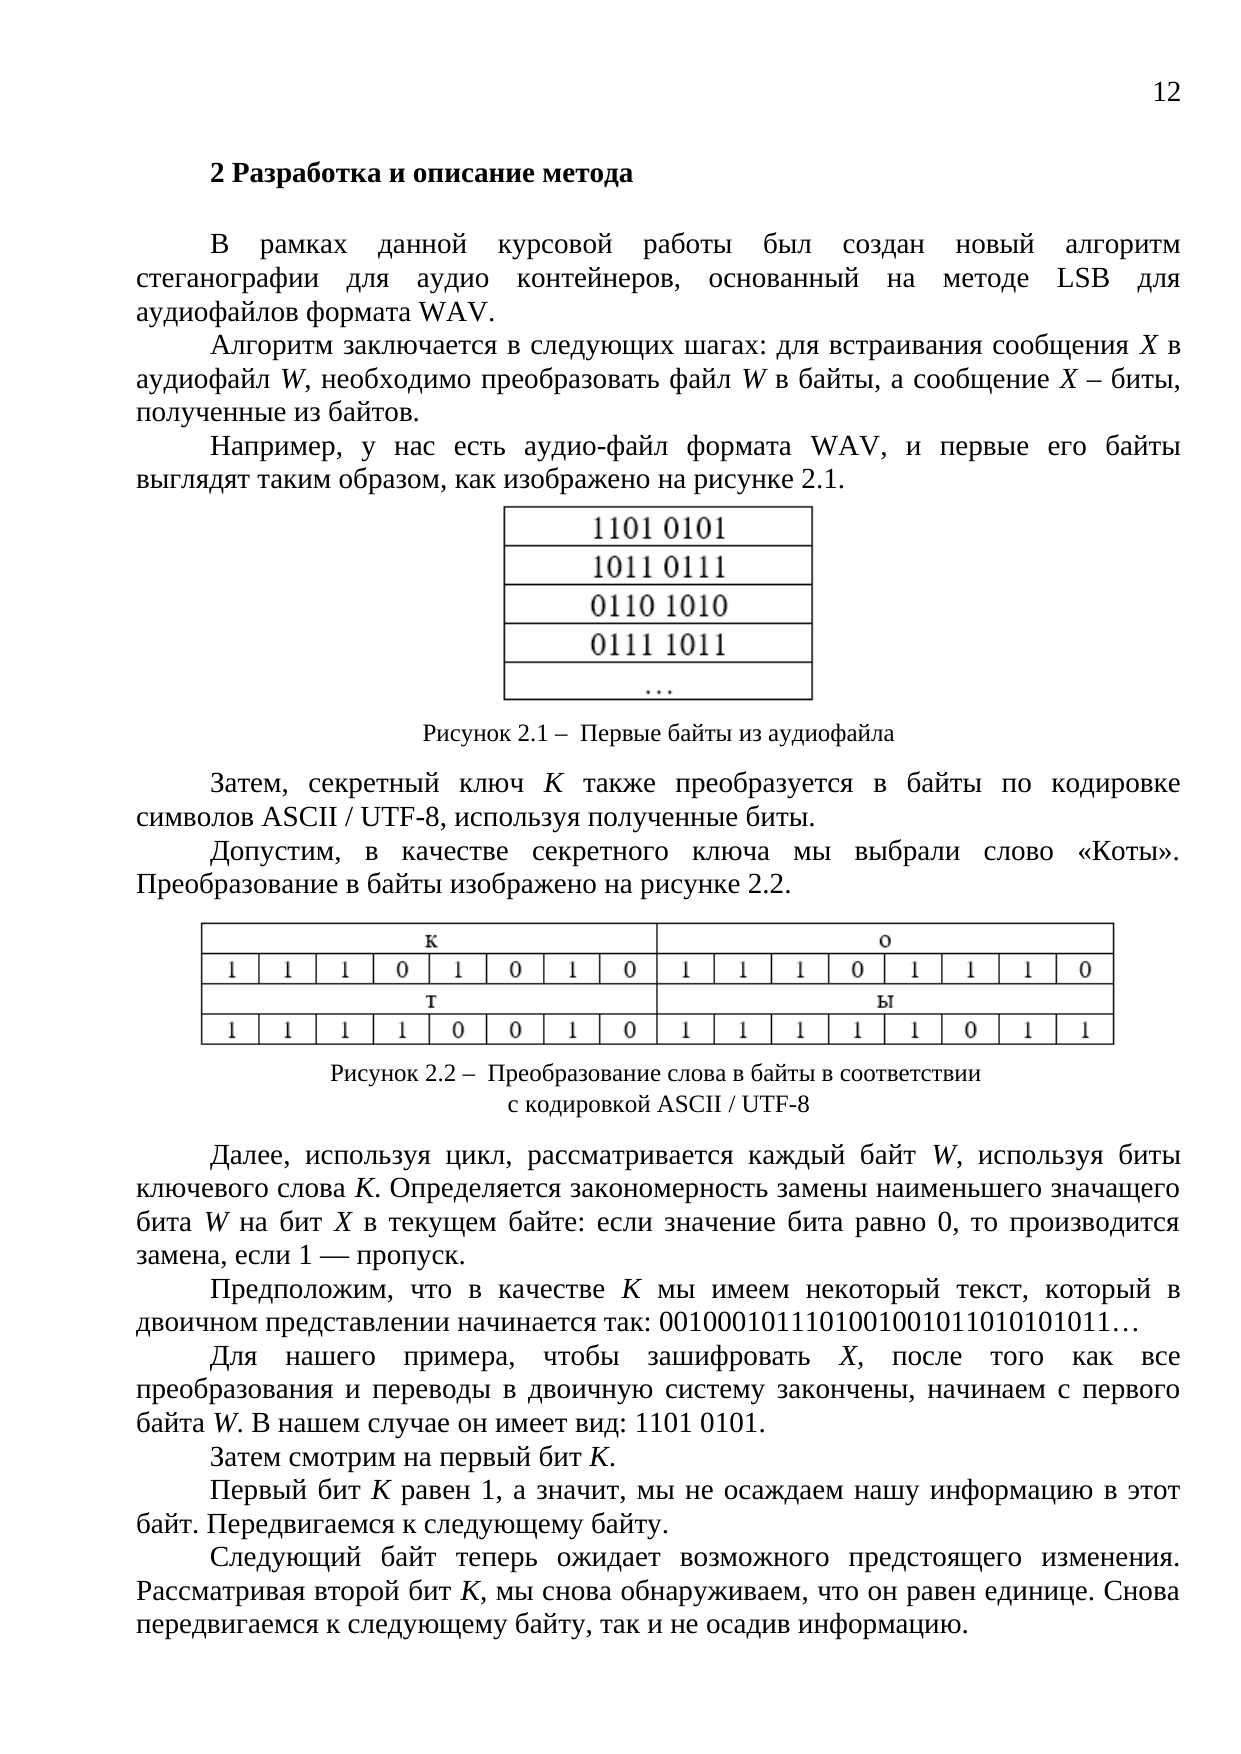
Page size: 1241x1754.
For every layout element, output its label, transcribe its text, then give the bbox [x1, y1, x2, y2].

text Первый бит K равен 1, а значит, мы не осаждаем нашу информацию в этот байт. Передвигаемся к следующему байту. [136, 1472, 1181, 1539]
text В рамках данной курсовой работы был создан новый алгоритм стеганографии для аудио контейнеров, основанный на методе LSB для аудиофайлов формата WAV. [136, 227, 1181, 327]
text Далее, используя цикл, рассматривается каждый байт W, используя биты ключевого слова K. Определяется закономерность замены наименьшего значащего бита W на бит X в текущем байте: если значение бита равно 0, то производится замена, если 1 — пропуск. [136, 1137, 1181, 1271]
text Затем, секретный ключ K также преобразуется в байты по кодировке символов ASCII / UTF-8, используя полученные биты. [136, 766, 1181, 833]
text Предположим, что в качестве K мы имеем некоторый текст, который в двоичном представлении начинается так: 0010001011101001001011010101011… [136, 1271, 1181, 1338]
text Для нашего примера, чтобы зашифровать X, после того как все преобразования и переводы в двоичную систему закончены, начинаем с первого байта W. В нашем случае он имеет вид: 1101 0101. [136, 1338, 1181, 1439]
picture [193, 916, 1124, 1056]
subtitle Разработка и описание метода [136, 156, 1181, 189]
text Алгоритм заключается в следующих шагах: для встраивания сообщения X в аудиофайл W, необходимо преобразовать файл W в байты, а сообщение X – биты, полученные из байтов. [136, 327, 1181, 428]
text Следующий байт теперь ожидает возможного предстоящего изменения. Рассматривая второй бит K, мы снова обнаруживаем, что он равен единице. Снова передвигаемся к следующему байту, так и не осадив информацию. [136, 1539, 1181, 1640]
text Например, у нас есть аудио-файл формата WAV, и первые его байты выглядят таким образом, как изображено на рисунке 2.1. [136, 428, 1181, 495]
picture [493, 495, 824, 716]
text Допустим, в качестве секретного ключа мы выбрали слово «Коты». Преобразование в байты изображено на рисунке 2.2. [136, 833, 1181, 900]
text Затем смотрим на первый бит K. [136, 1439, 1181, 1472]
text Рисунок 2.1 – Первые байты из аудиофайла [136, 718, 1181, 747]
text Рисунок 2.2 – Преобразование слова в байты в соответствии с кодировкой ASCII / UTF-8 [136, 1058, 1181, 1118]
